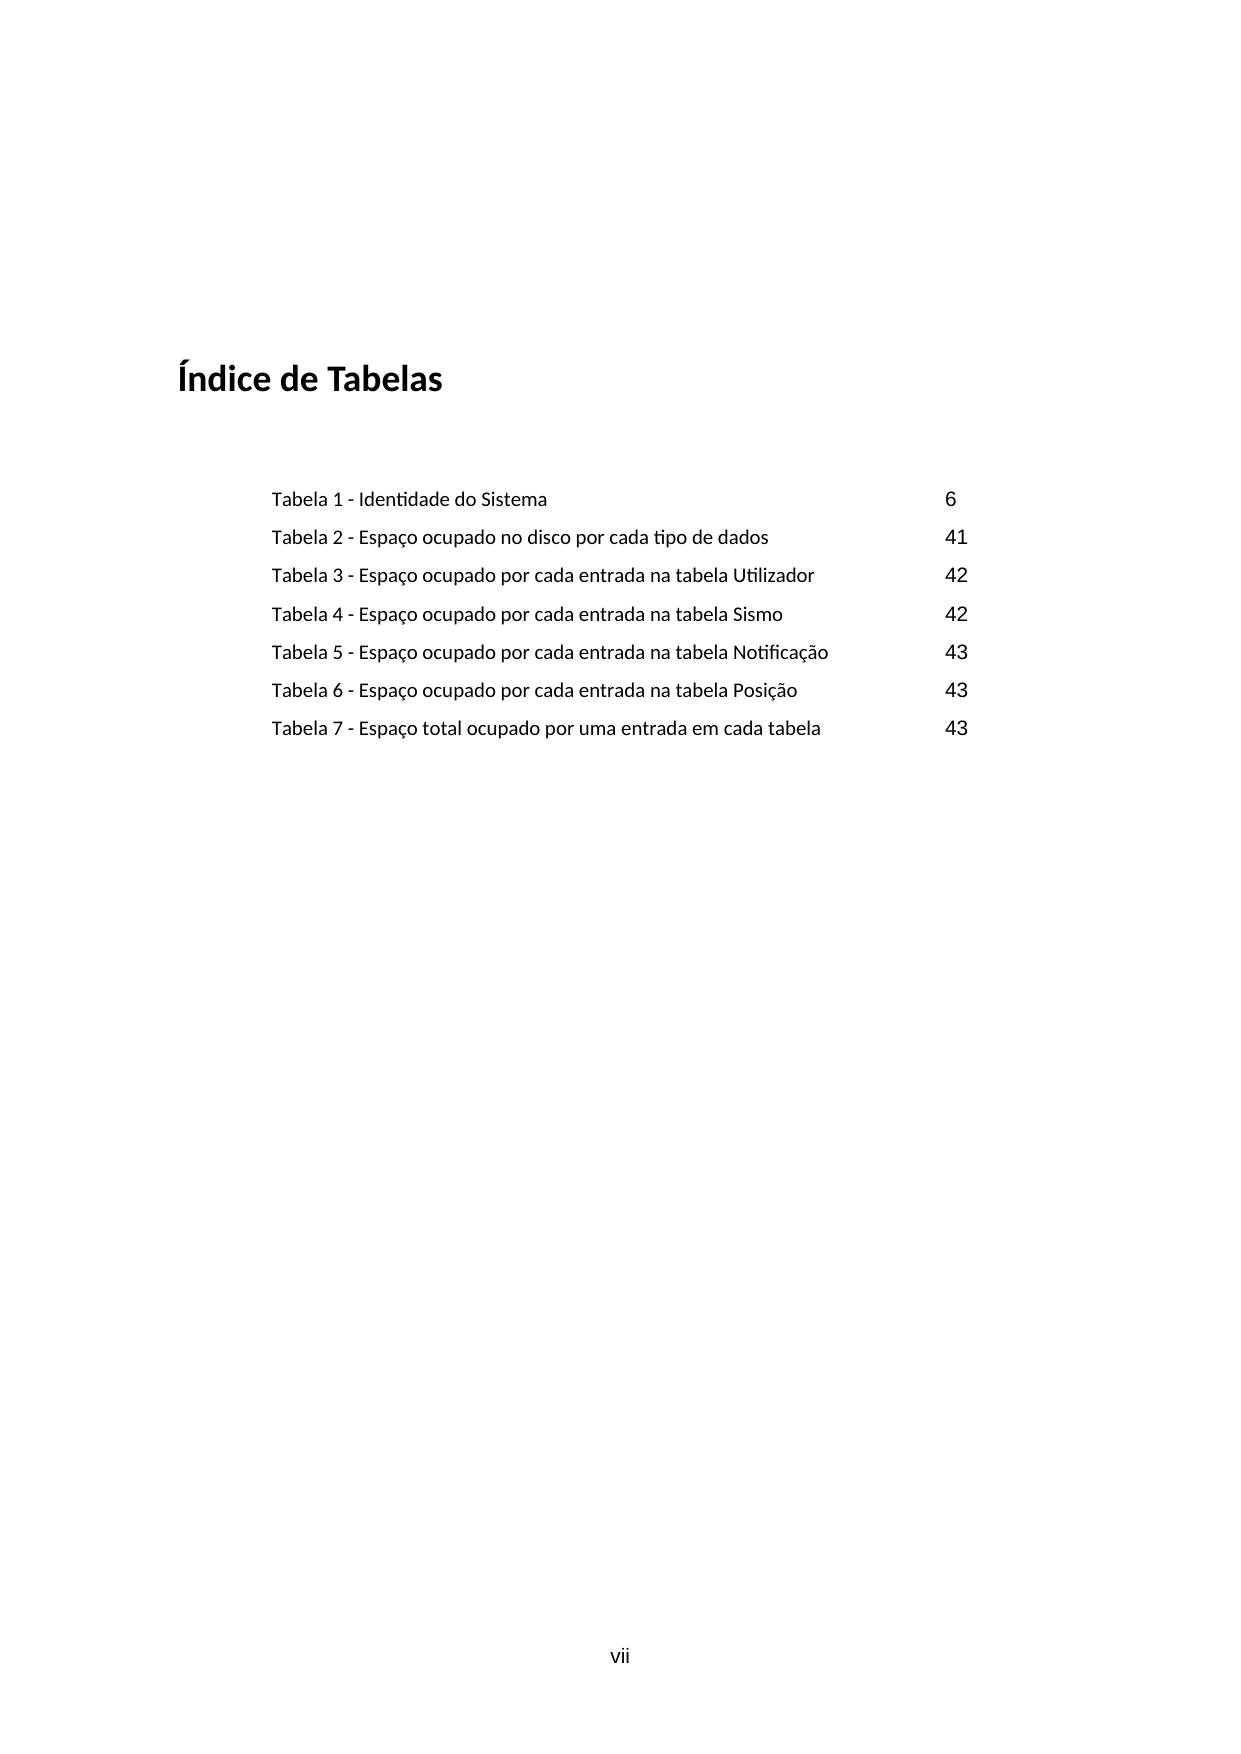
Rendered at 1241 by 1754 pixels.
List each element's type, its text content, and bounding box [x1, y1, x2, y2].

text Tabela 7 - Espaço total ocupado por uma entrada em cada tabela 43 [272, 715, 1063, 741]
text Tabela 4 - Espaço ocupado por cada entrada na tabela Sismo 42 [272, 601, 1063, 626]
text Tabela 2 - Espaço ocupado no disco por cada tipo de dados 41 [272, 524, 1063, 550]
subtitle Índice de Tabelas [177, 354, 1063, 400]
text Tabela 1 - Identidade do Sistema 6 [272, 486, 1063, 512]
text Tabela 5 - Espaço ocupado por cada entrada na tabela Notificação 43 [272, 639, 1063, 664]
text Tabela 6 - Espaço ocupado por cada entrada na tabela Posição 43 [272, 677, 1063, 702]
text Tabela 3 - Espaço ocupado por cada entrada na tabela Utilizador 42 [272, 563, 1063, 588]
